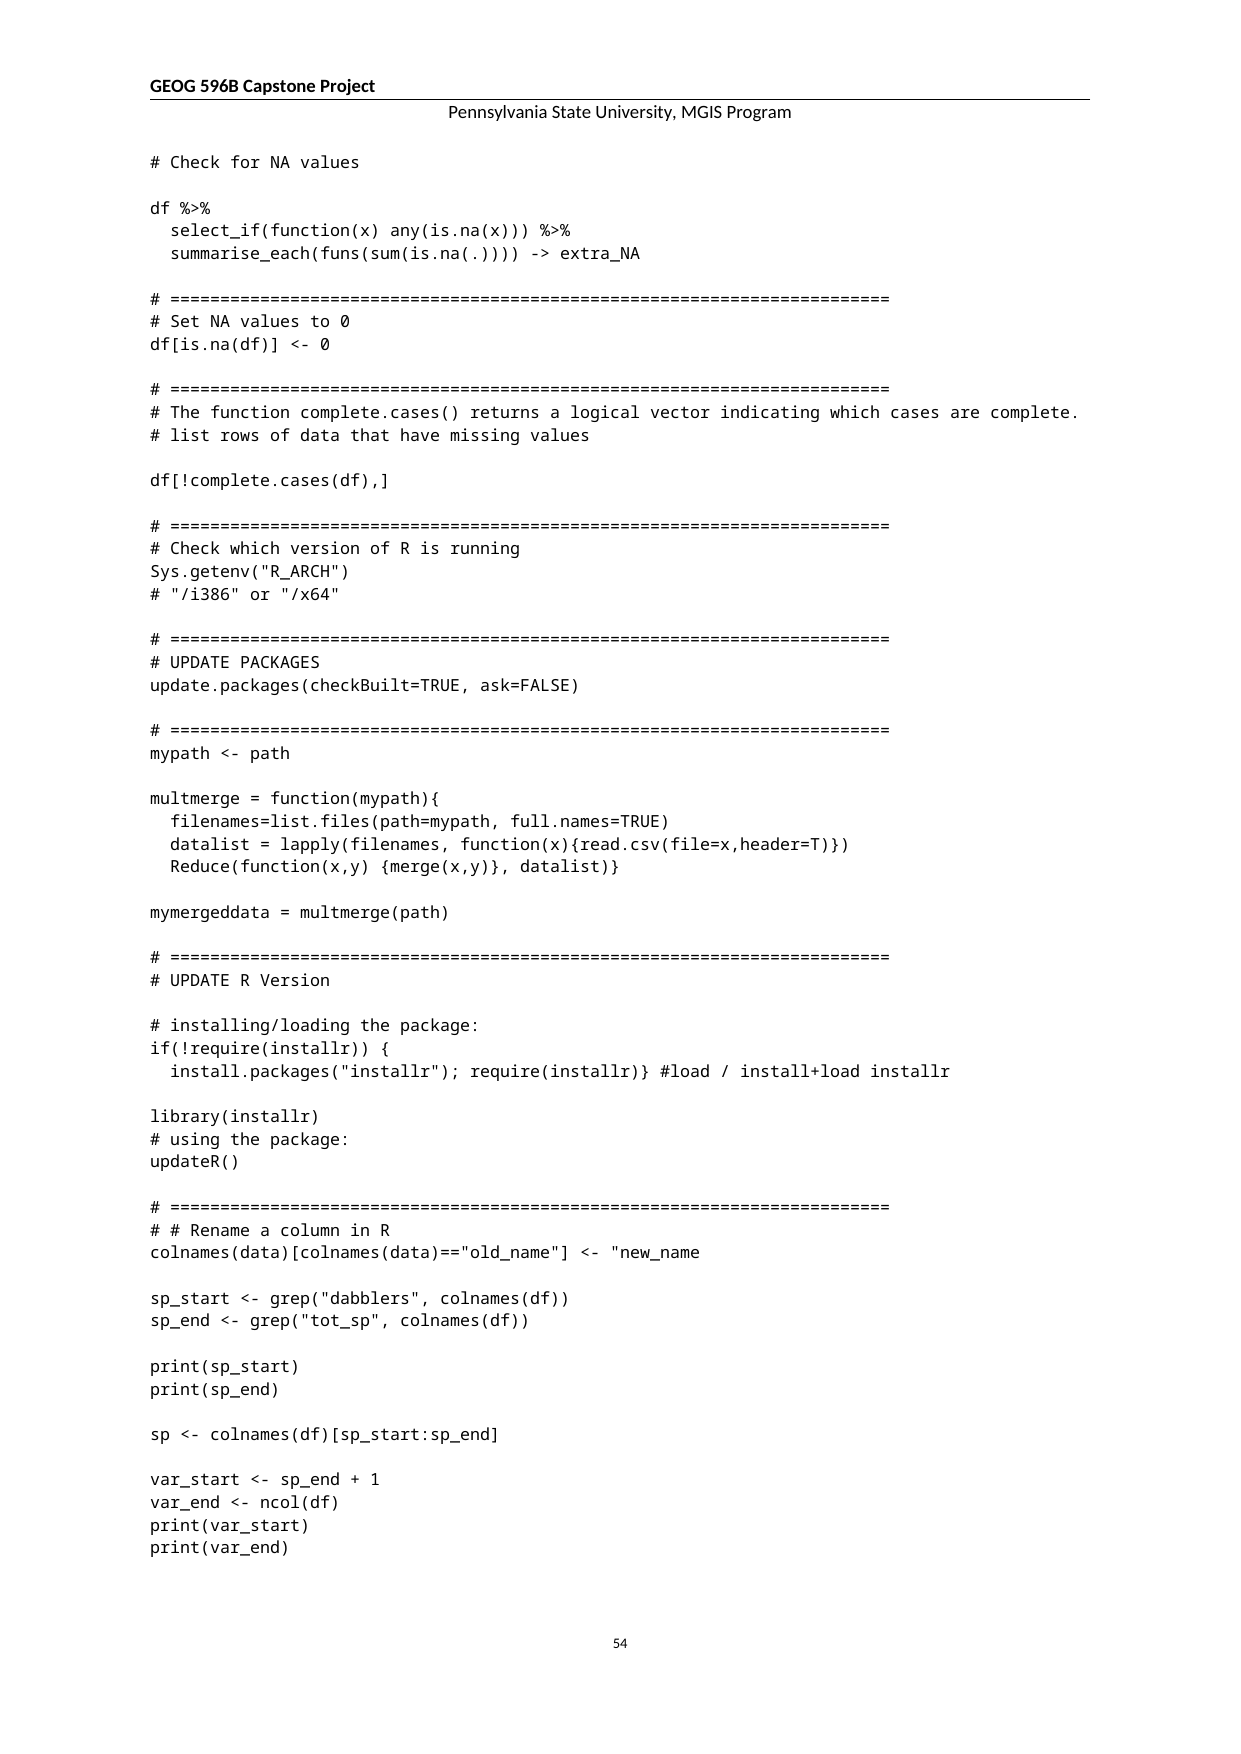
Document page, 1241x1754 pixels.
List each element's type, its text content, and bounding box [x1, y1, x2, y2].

text df[!complete.cases(df),] [150, 469, 1090, 491]
text library(installr) [150, 1104, 1090, 1127]
text # # Rename a column in R [150, 1218, 1090, 1241]
text # ======================================================================== [150, 628, 1090, 650]
text install.packages("installr"); require(installr)} #load / install+load installr [150, 1059, 1090, 1082]
text updateR() [150, 1150, 1090, 1173]
text multmerge = function(mypath){ [150, 787, 1090, 809]
text # UPDATE PACKAGES [150, 650, 1090, 673]
text # Check for NA values [150, 151, 1090, 173]
text # ======================================================================== [150, 514, 1090, 537]
text if(!require(installr)) { [150, 1036, 1090, 1059]
text var_end <- ncol(df) [150, 1491, 1090, 1513]
text # ======================================================================== [150, 378, 1090, 401]
text print(var_end) [150, 1536, 1090, 1559]
text print(sp_end) [150, 1377, 1090, 1400]
text datalist = lapply(filenames, function(x){read.csv(file=x,header=T)}) [150, 832, 1090, 855]
text Reduce(function(x,y) {merge(x,y)}, datalist)} [150, 855, 1090, 877]
text mypath <- path [150, 741, 1090, 764]
text update.packages(checkBuilt=TRUE, ask=FALSE) [150, 673, 1090, 696]
text # The function complete.cases() returns a logical vector indicating which cases are complete. [150, 401, 1090, 423]
text print(var_start) [150, 1513, 1090, 1536]
text colnames(data)[colnames(data)=="old_name"] <- "new_name [150, 1241, 1090, 1263]
text # Set NA values to 0 [150, 310, 1090, 332]
text filenames=list.files(path=mypath, full.names=TRUE) [150, 809, 1090, 832]
text # list rows of data that have missing values [150, 423, 1090, 446]
text sp_end <- grep("tot_sp", colnames(df)) [150, 1309, 1090, 1332]
text summarise_each(funs(sum(is.na(.)))) -> extra_NA [150, 242, 1090, 264]
text sp <- colnames(df)[sp_start:sp_end] [150, 1422, 1090, 1445]
text # ======================================================================== [150, 718, 1090, 741]
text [150, 287, 1090, 310]
text print(sp_start) [150, 1354, 1090, 1377]
text # ======================================================================== [150, 946, 1090, 968]
text # "/i386" or "/x64" [150, 582, 1090, 605]
text df[is.na(df)] <- 0 [150, 332, 1090, 355]
text # Check which version of R is running [150, 537, 1090, 559]
text # ======================================================================== [150, 1195, 1090, 1218]
text sp_start <- grep("dabblers", colnames(df)) [150, 1286, 1090, 1309]
text # installing/loading the package: [150, 1014, 1090, 1036]
text select_if(function(x) any(is.na(x))) %>% [150, 219, 1090, 242]
text Sys.getenv("R_ARCH") [150, 559, 1090, 582]
text mymergeddata = multmerge(path) [150, 900, 1090, 923]
text # using the package: [150, 1127, 1090, 1150]
text df %>% [150, 196, 1090, 219]
text var_start <- sp_end + 1 [150, 1468, 1090, 1491]
text # UPDATE R Version [150, 968, 1090, 991]
